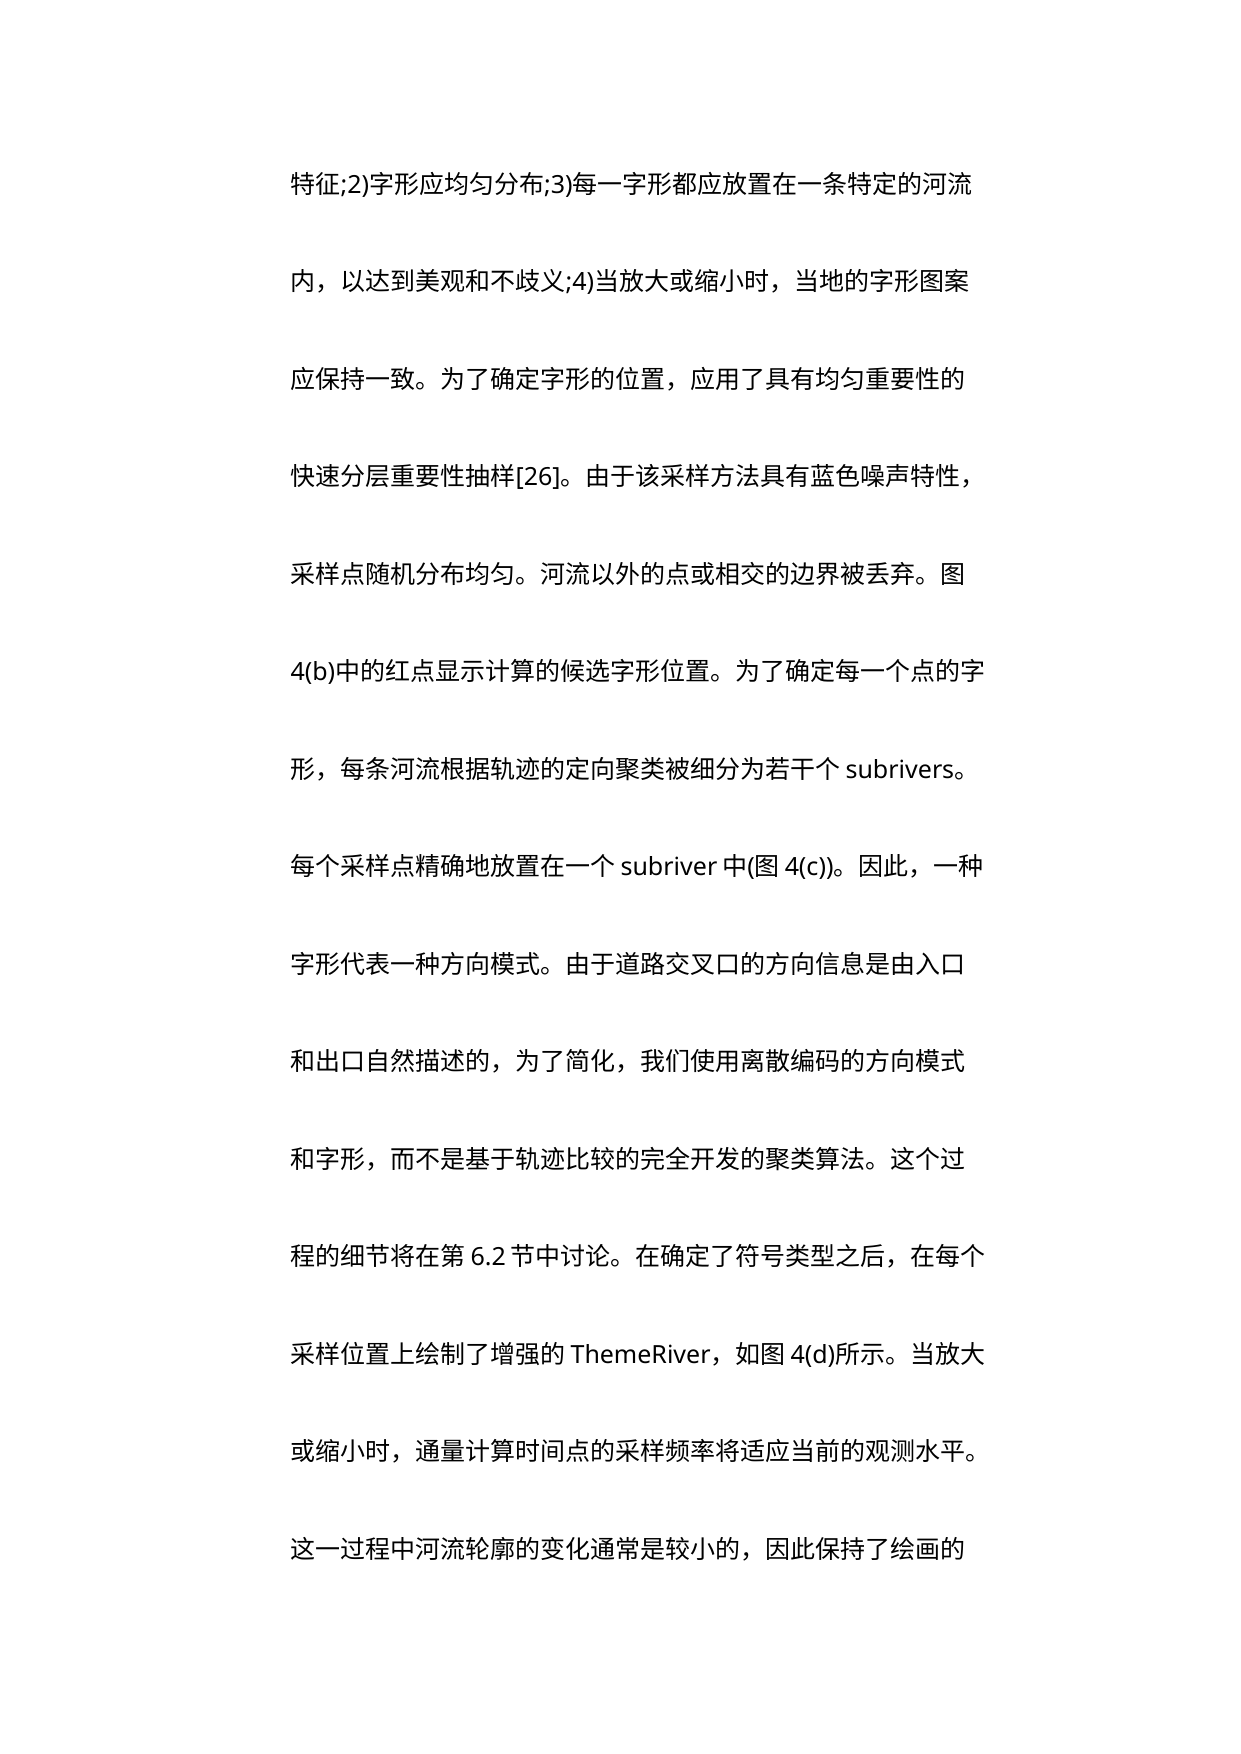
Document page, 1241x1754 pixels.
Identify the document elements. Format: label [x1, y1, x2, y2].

list [290, 150, 987, 1580]
